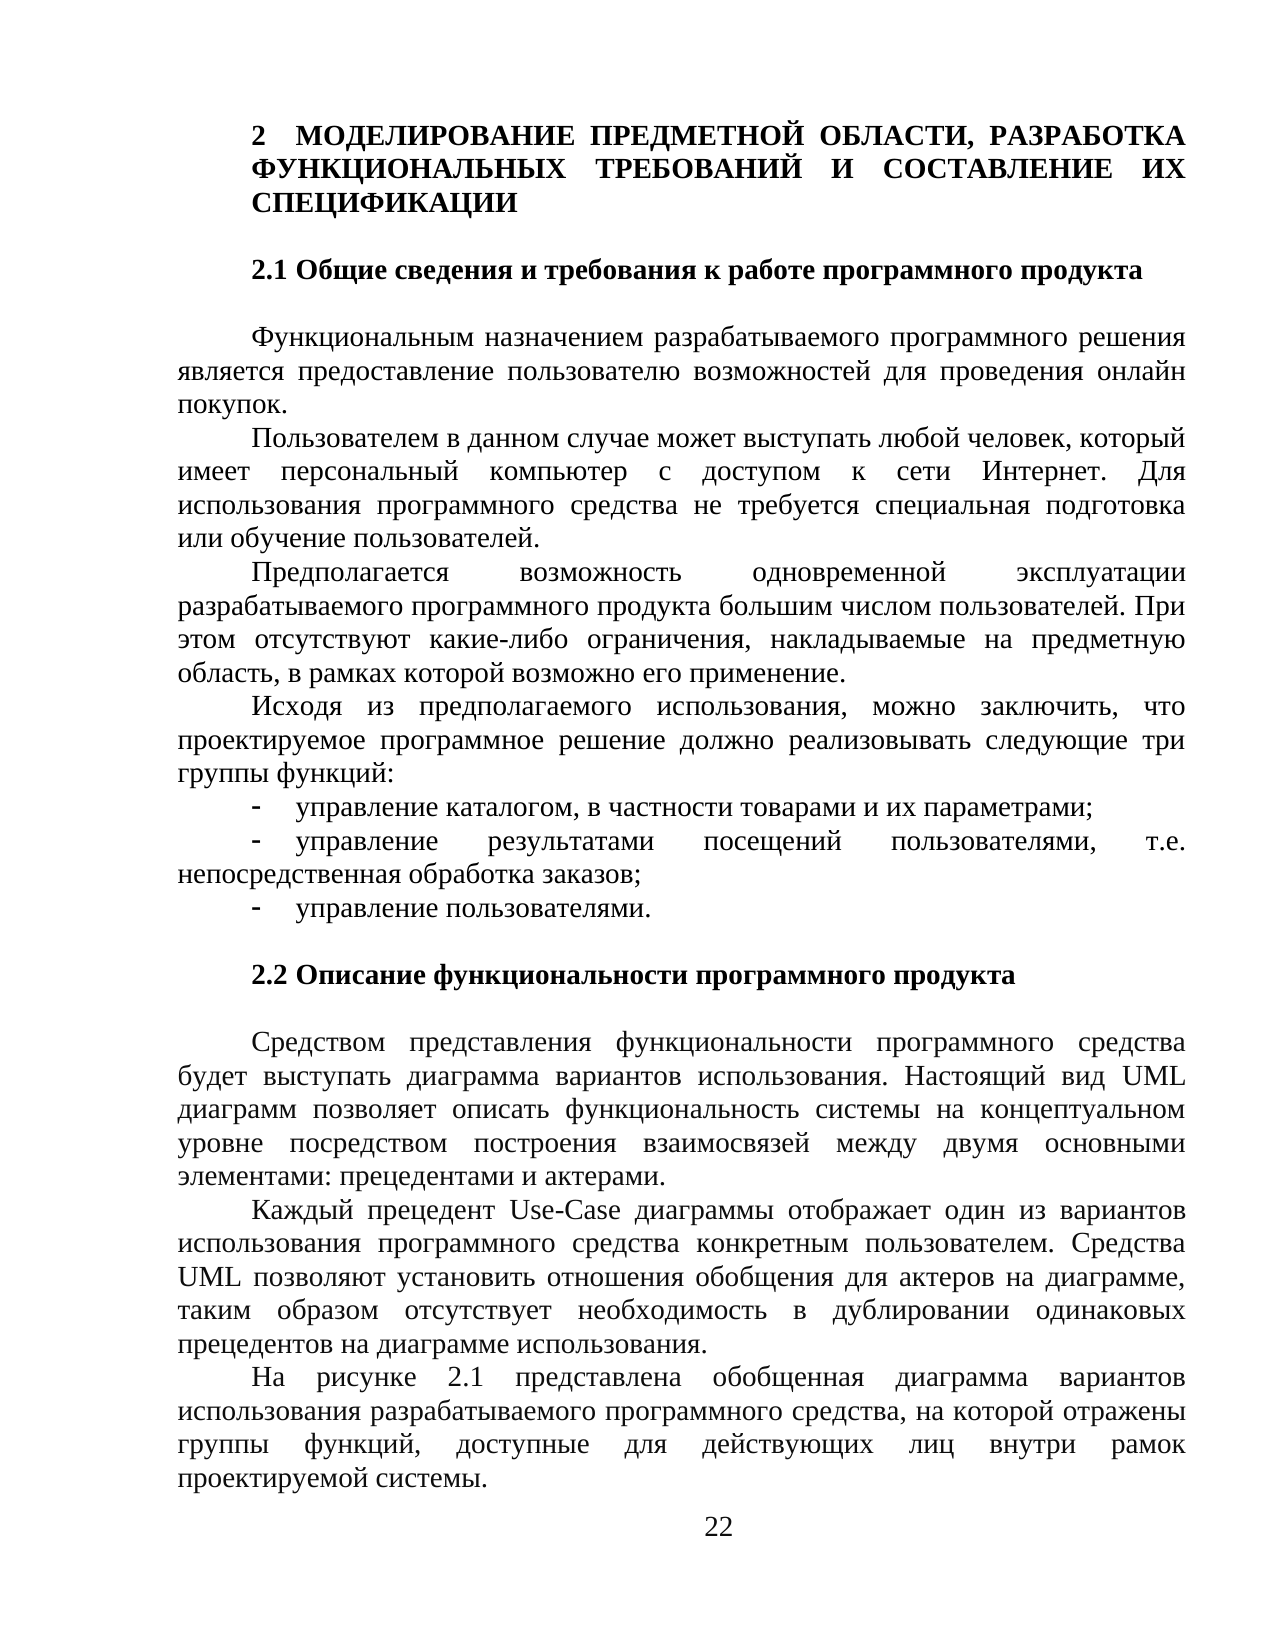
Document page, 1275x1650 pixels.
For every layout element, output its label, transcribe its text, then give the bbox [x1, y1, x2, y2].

text Пользователем в данном случае может выступать любой человек, который имеет персональный компьютер с доступом к сети Интернет. Для использования программного средства не требуется специальная подготовка или обучение пользователей. [177, 420, 1186, 554]
text Каждый прецедент Use-Case диаграммы отображает один из вариантов использования программного средства конкретным пользователем. Средства UML позволяют установить отношения обобщения для актеров на диаграмме, таким образом отсутствует необходимость в дублировании одинаковых прецедентов на диаграмме использования. [177, 1192, 1186, 1359]
subtitle Общие сведения и требования к работе программного продукта [251, 252, 1186, 286]
list управление пользователями. [177, 890, 1186, 923]
text Средством представления функциональности программного средства будет выступать диаграмма вариантов использования. Настоящий вид UML диаграмм позволяет описать функциональность системы на концептуальном уровне посредством построения взаимосвязей между двумя основными элементами: прецедентами и актерами. [177, 1024, 1186, 1192]
text Функциональным назначением разрабатываемого программного решения является предоставление пользователю возможностей для проведения онлайн покупок. [177, 319, 1186, 420]
list управление результатами посещений пользователями, т.е. непосредственная обработка заказов; [177, 823, 1186, 890]
list управление каталогом, в частности товарами и их параметрами; [177, 789, 1186, 823]
text Исходя из предполагаемого использования, можно заключить, что проектируемое программное решение должно реализовывать следующие три группы функций: [177, 688, 1186, 789]
text Предполагается возможность одновременной эксплуатации разрабатываемого программного продукта большим числом пользователей. При этом отсутствуют какие-либо ограничения, накладываемые на предметную область, в рамках которой возможно его применение. [177, 554, 1186, 688]
subtitle Моделирование предметной области, разработка функциональных требований и составление их спецификации [251, 118, 1186, 219]
text На рисунке 2.1 представлена обобщенная диаграмма вариантов использования разрабатываемого программного средства, на которой отражены группы функций, доступные для действующих лиц внутри рамок проектируемой системы. [177, 1359, 1186, 1494]
subtitle Описание функциональности программного продукта [251, 957, 1186, 991]
